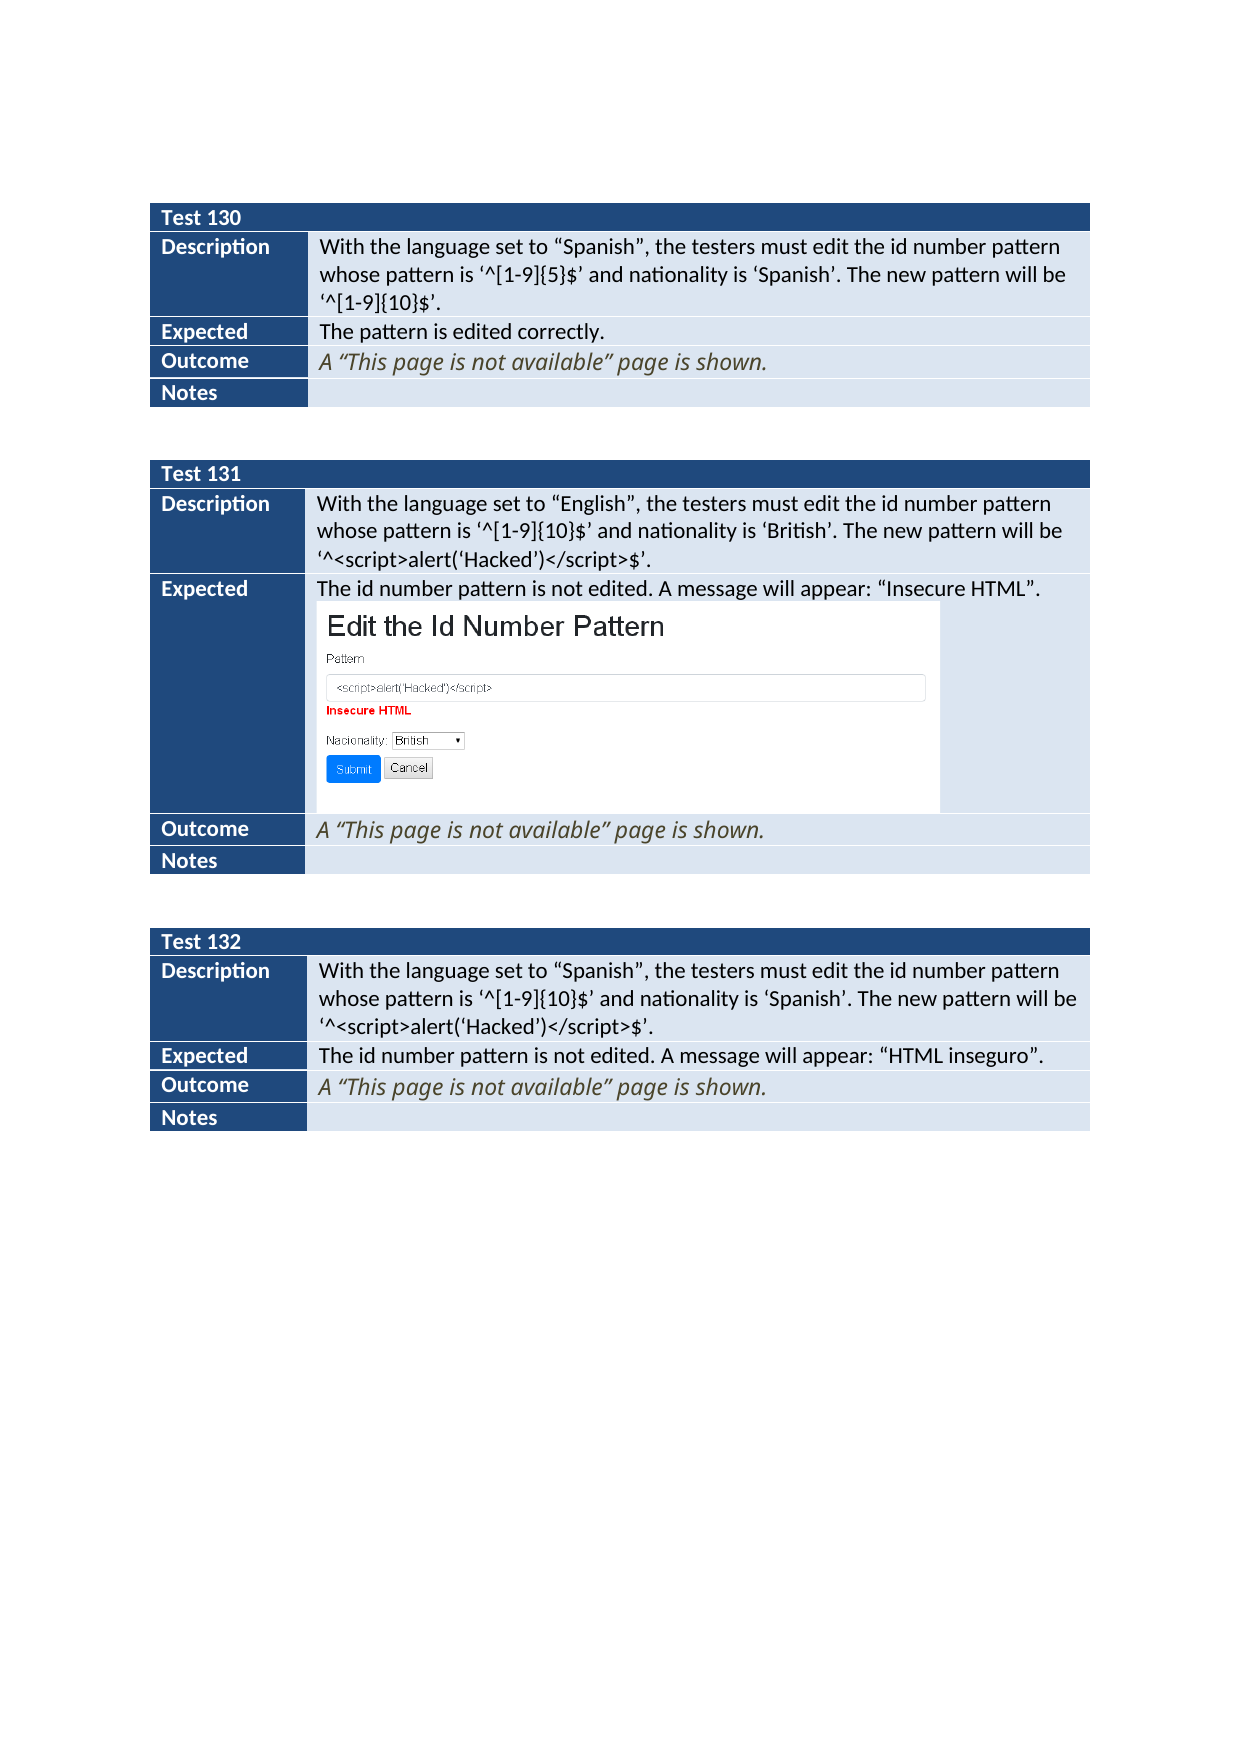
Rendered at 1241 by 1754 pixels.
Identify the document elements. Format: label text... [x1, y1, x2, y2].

table_cell The id number pattern is not edited. A message will appear: “HTML inseguro”. [308, 1042, 1090, 1069]
table_cell The id number pattern is not edited. A message will appear: “Insecure HTML”. [305, 574, 1090, 813]
table_cell Expected [150, 1042, 307, 1069]
table_cell With the language set to “English”, the testers must edit the id number pattern whose pattern is ‘^[1-9]{10}$’ and nationality is ‘British’. The new pattern will be ‘^<script>alert(‘Hacked’)</script>$’. [305, 489, 1090, 573]
table_cell A “This page is not available” page is shown. [308, 346, 1090, 377]
table_cell Notes [150, 846, 305, 874]
table_cell Notes [150, 379, 308, 407]
table_cell Outcome [150, 346, 308, 377]
table_cell With the language set to “Spanish”, the testers must edit the id number pattern whose pattern is ‘^[1-9]{10}$’ and nationality is ‘Spanish’. The new pattern will be ‘^<script>alert(‘Hacked’)</script>$’. [308, 956, 1090, 1041]
table_cell Expected [150, 574, 305, 813]
table_cell A “This page is not available” page is shown. [305, 814, 1090, 845]
table_cell The pattern is edited correctly. [308, 317, 1090, 345]
table_cell [305, 846, 1090, 874]
table_cell Notes [150, 1103, 307, 1131]
table_cell Expected [150, 317, 308, 345]
table_cell Description [150, 956, 307, 1041]
table_cell Outcome [150, 814, 305, 845]
table_cell Description [150, 232, 308, 316]
table_cell With the language set to “Spanish”, the testers must edit the id number pattern whose pattern is ‘^[1-9]{5}$’ and nationality is ‘Spanish’. The new pattern will be ‘^[1-9]{10}$’. [308, 232, 1090, 316]
table_cell Outcome [150, 1071, 307, 1102]
table_cell [308, 1103, 1090, 1131]
table_cell Description [150, 489, 305, 573]
table_cell [308, 379, 1090, 407]
table_header Test 131 [150, 460, 1090, 488]
table_header Test 132 [150, 928, 1090, 955]
table_header Test 130 [150, 203, 1090, 231]
table_cell A “This page is not available” page is shown. [308, 1071, 1090, 1102]
picture [316, 601, 941, 813]
